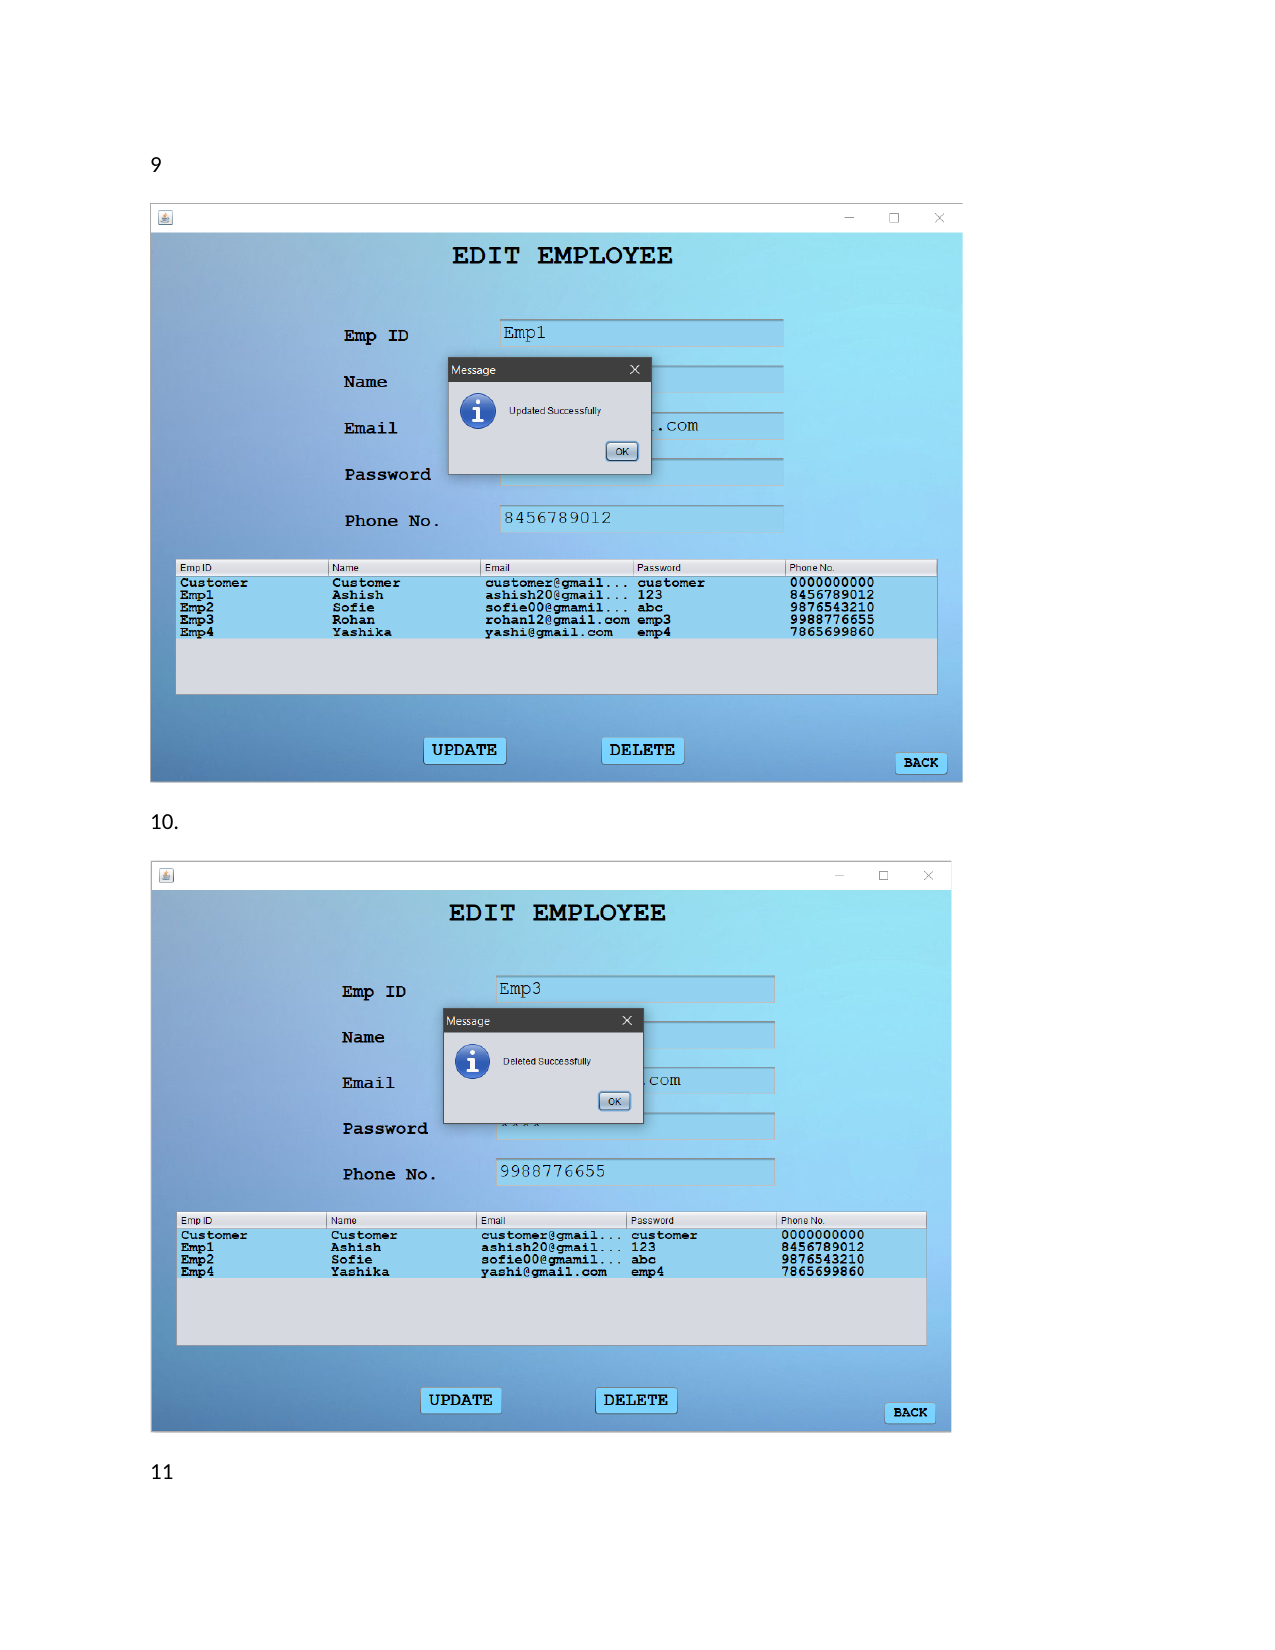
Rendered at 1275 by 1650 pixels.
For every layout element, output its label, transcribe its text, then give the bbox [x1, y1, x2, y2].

text 11 [150, 1457, 1125, 1485]
text 9 [150, 150, 1125, 178]
picture [150, 203, 963, 783]
text 10. [150, 807, 1125, 835]
picture [150, 860, 952, 1433]
